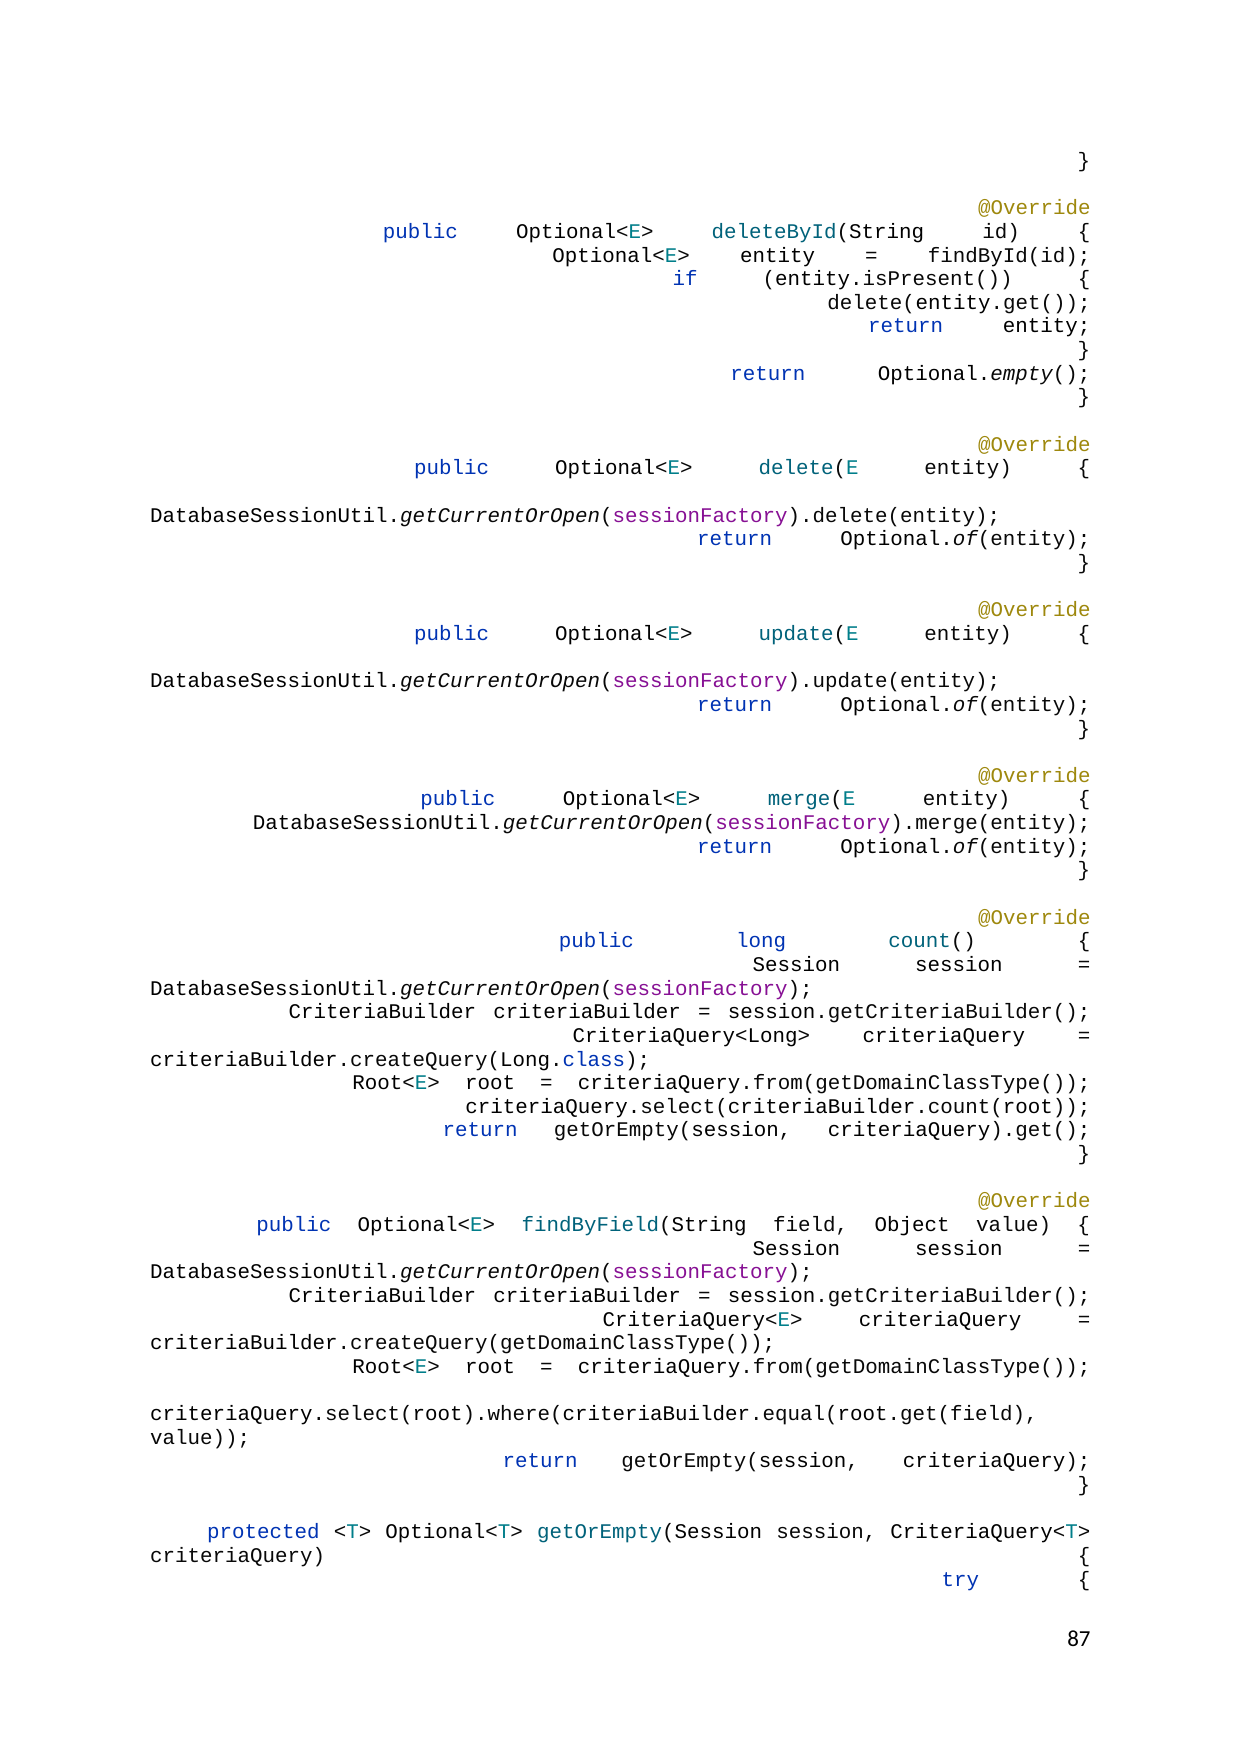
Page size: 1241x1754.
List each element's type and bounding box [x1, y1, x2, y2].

text [150, 150, 1090, 1592]
